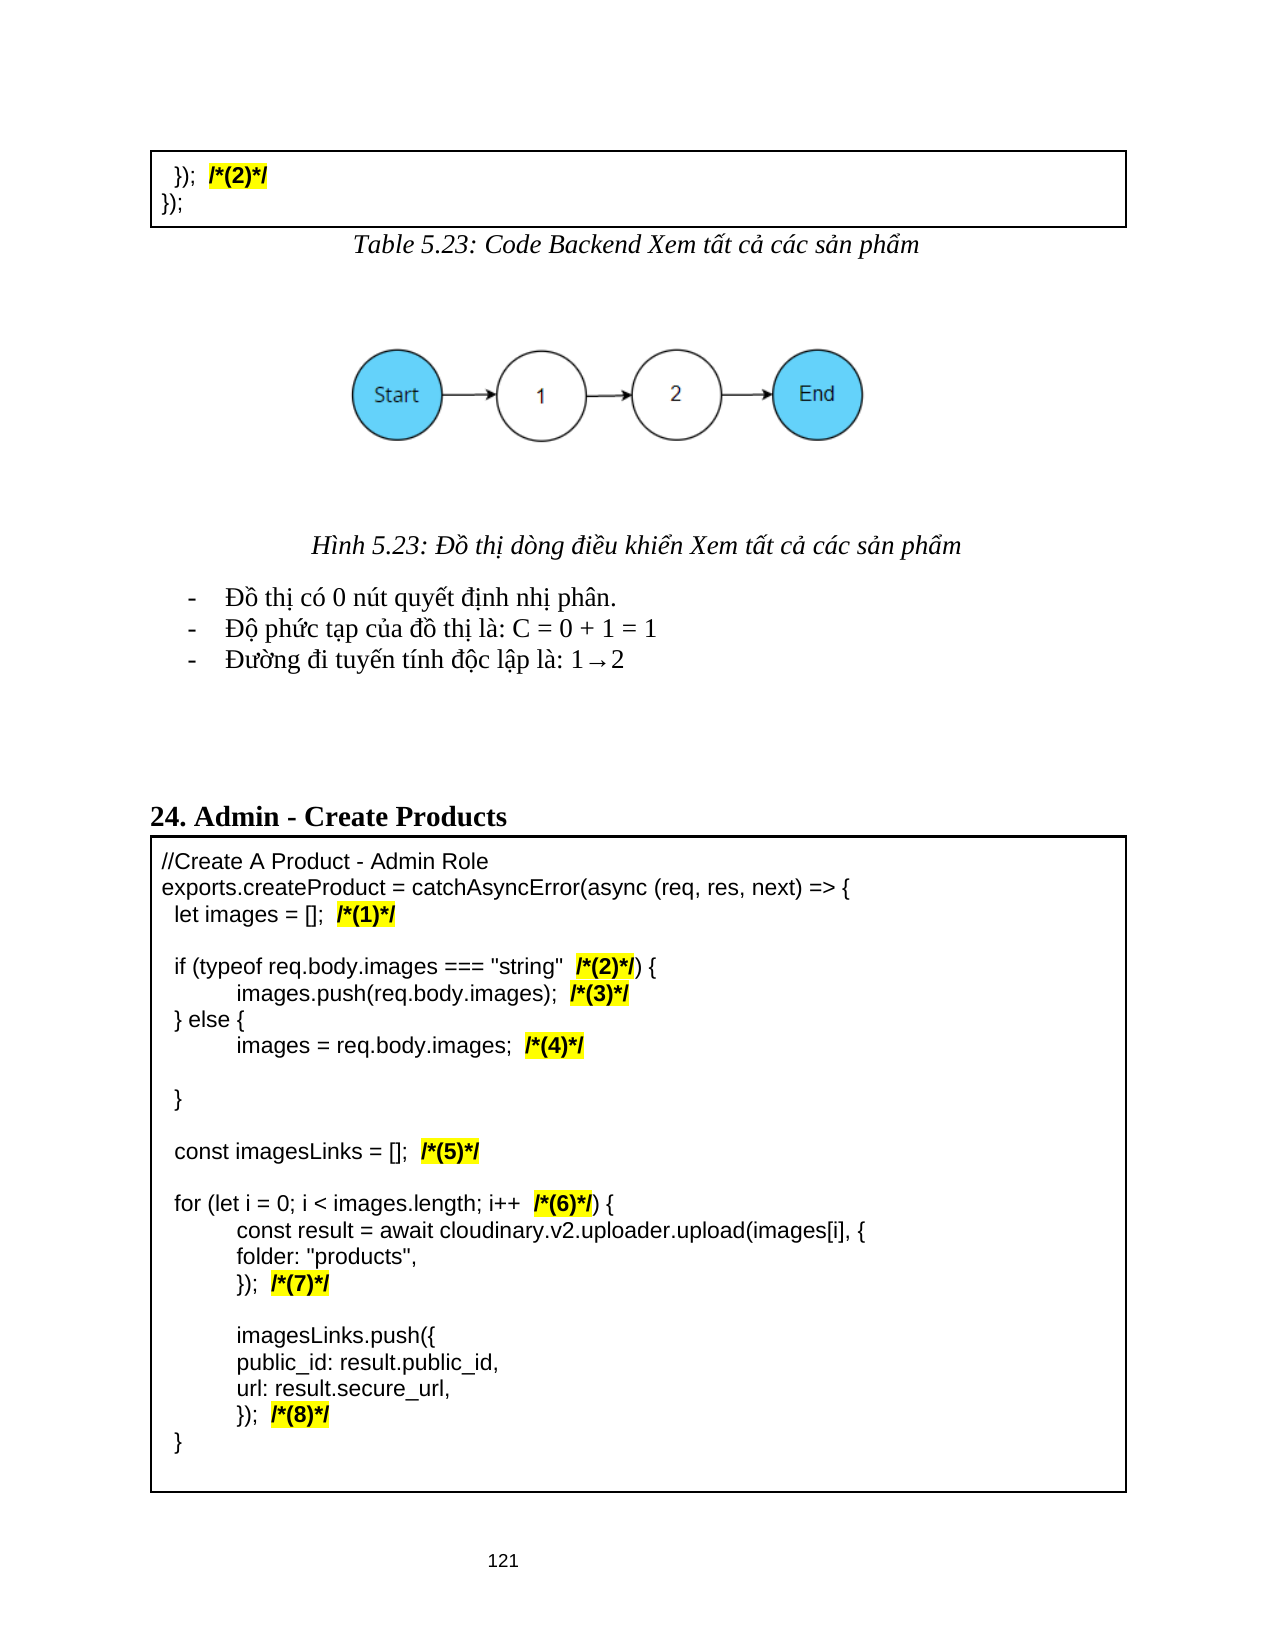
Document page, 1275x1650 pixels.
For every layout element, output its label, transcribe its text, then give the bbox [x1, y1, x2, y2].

list Độ phức tạp của đồ thị là: C = 0 + 1 = 1 [187, 612, 1125, 643]
text Table 5.23: Code Backend Xem tất cả các sản phẩm [150, 228, 1125, 259]
picture [278, 279, 997, 509]
list Đồ thị có 0 nút quyết định nhị phân. [187, 581, 1125, 612]
text Hình 5.23: Đồ thị dòng điều khiển Xem tất cả các sản phẩm [150, 529, 1125, 560]
subtitle 24. Admin - Create Products [150, 799, 1125, 833]
list Đường đi tuyến tính độc lập là: 1→2 [187, 643, 1125, 674]
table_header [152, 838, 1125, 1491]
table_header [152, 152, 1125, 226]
